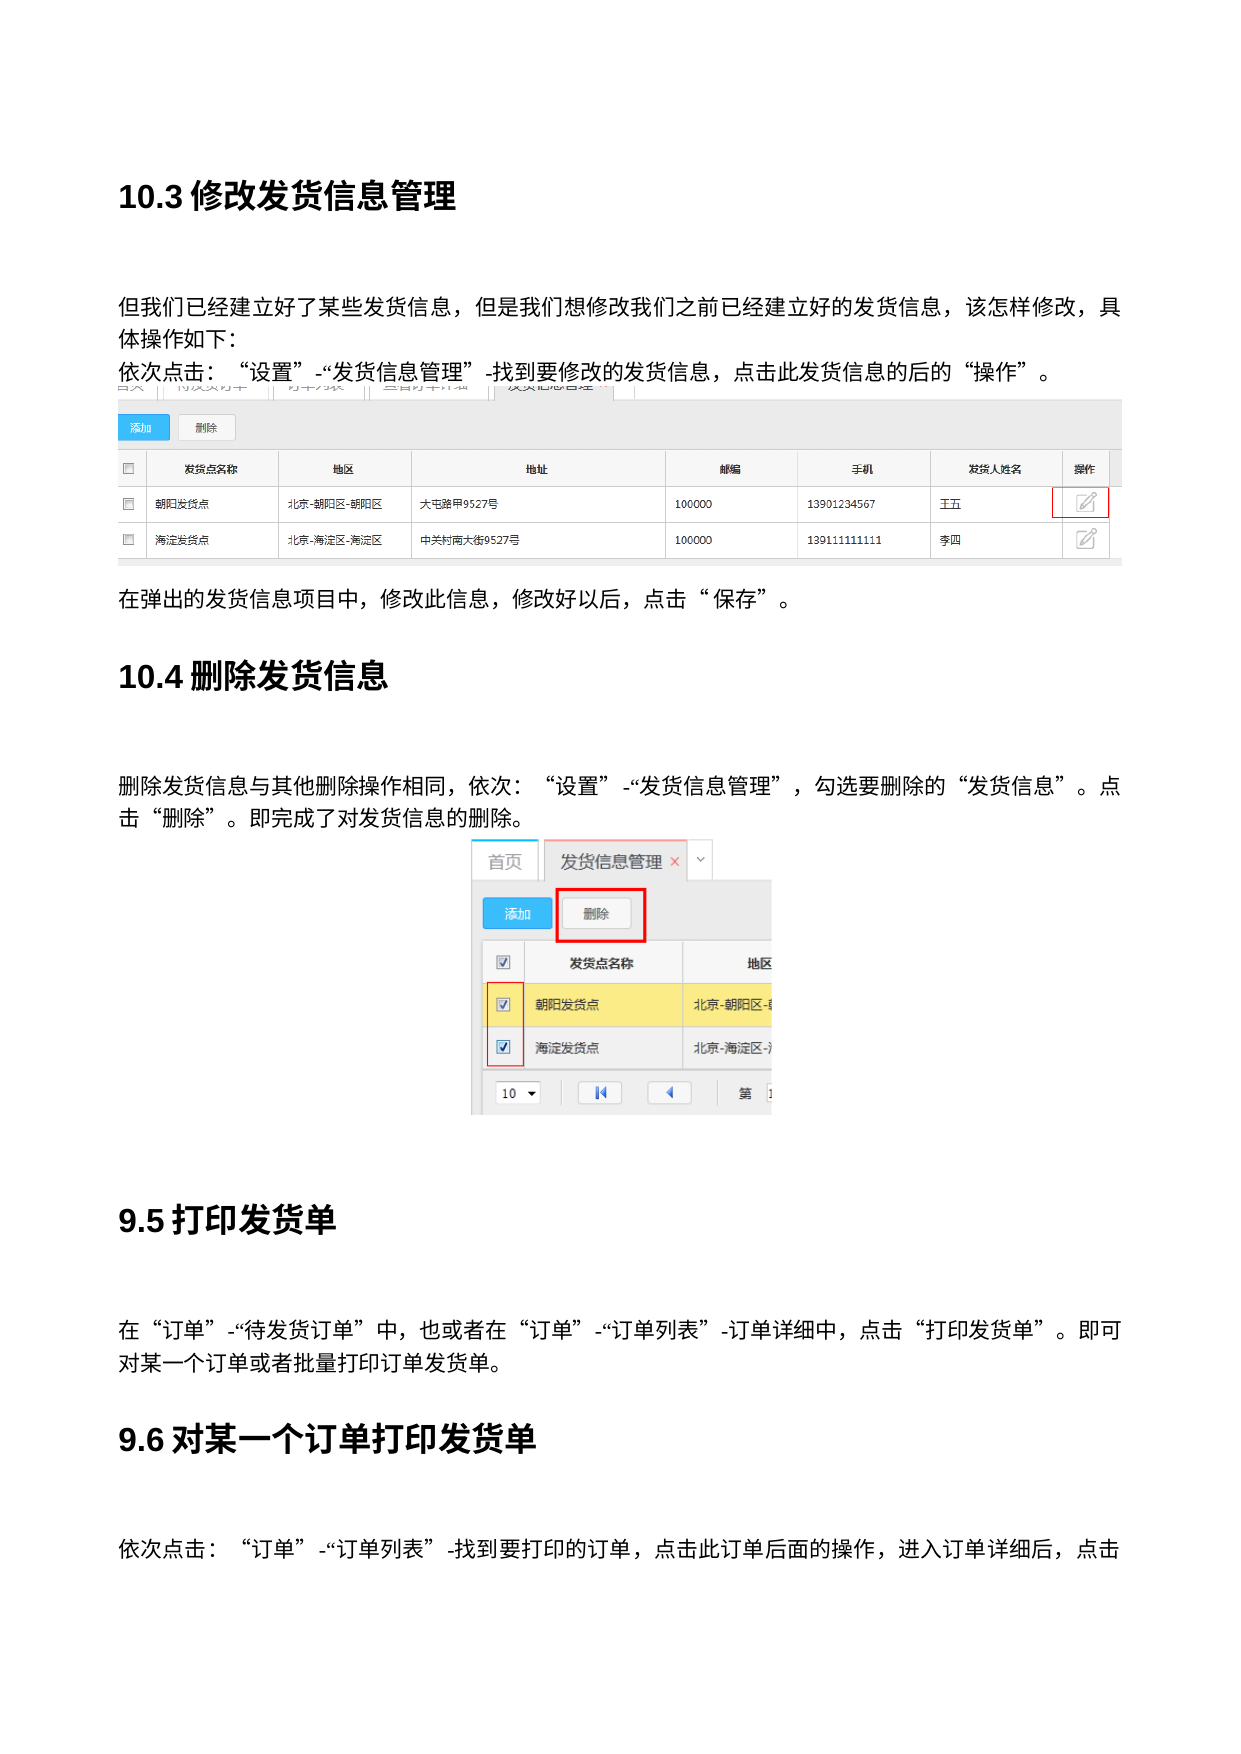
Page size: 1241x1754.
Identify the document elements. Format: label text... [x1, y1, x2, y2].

text 依次点击：“设置”-“发货信息管理”-找到要修改的发货信息，点击此发货信息的后的“操作”。 [118, 354, 1122, 386]
subtitle 10.4删除发货信息 [118, 641, 1122, 706]
text 在弹出的发货信息项目中，修改此信息，修改好以后，点击“ 保存”。 [118, 582, 1122, 614]
picture [118, 386, 1122, 566]
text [118, 1532, 1122, 1564]
subtitle 10.3修改发货信息管理 [118, 162, 1122, 227]
text 删除发货信息与其他删除操作相同，依次：“设置”-“发货信息管理”，勾选要删除的“发货信息”。点击“删除”。即完成了对发货信息的删除。 [118, 768, 1122, 833]
subtitle 9.6对某一个订单打印发货单 [118, 1405, 1122, 1470]
subtitle 9.5打印发货单 [118, 1186, 1122, 1251]
picture [468, 833, 772, 1115]
text 但我们已经建立好了某些发货信息，但是我们想修改我们之前已经建立好的发货信息，该怎样修改，具体操作如下： [118, 289, 1122, 354]
text 在“订单”-“待发货订单”中，也或者在“订单”-“订单列表”-订单详细中，点击“打印发货单”。即可对某一个订单或者批量打印订单发货单。 [118, 1313, 1122, 1378]
